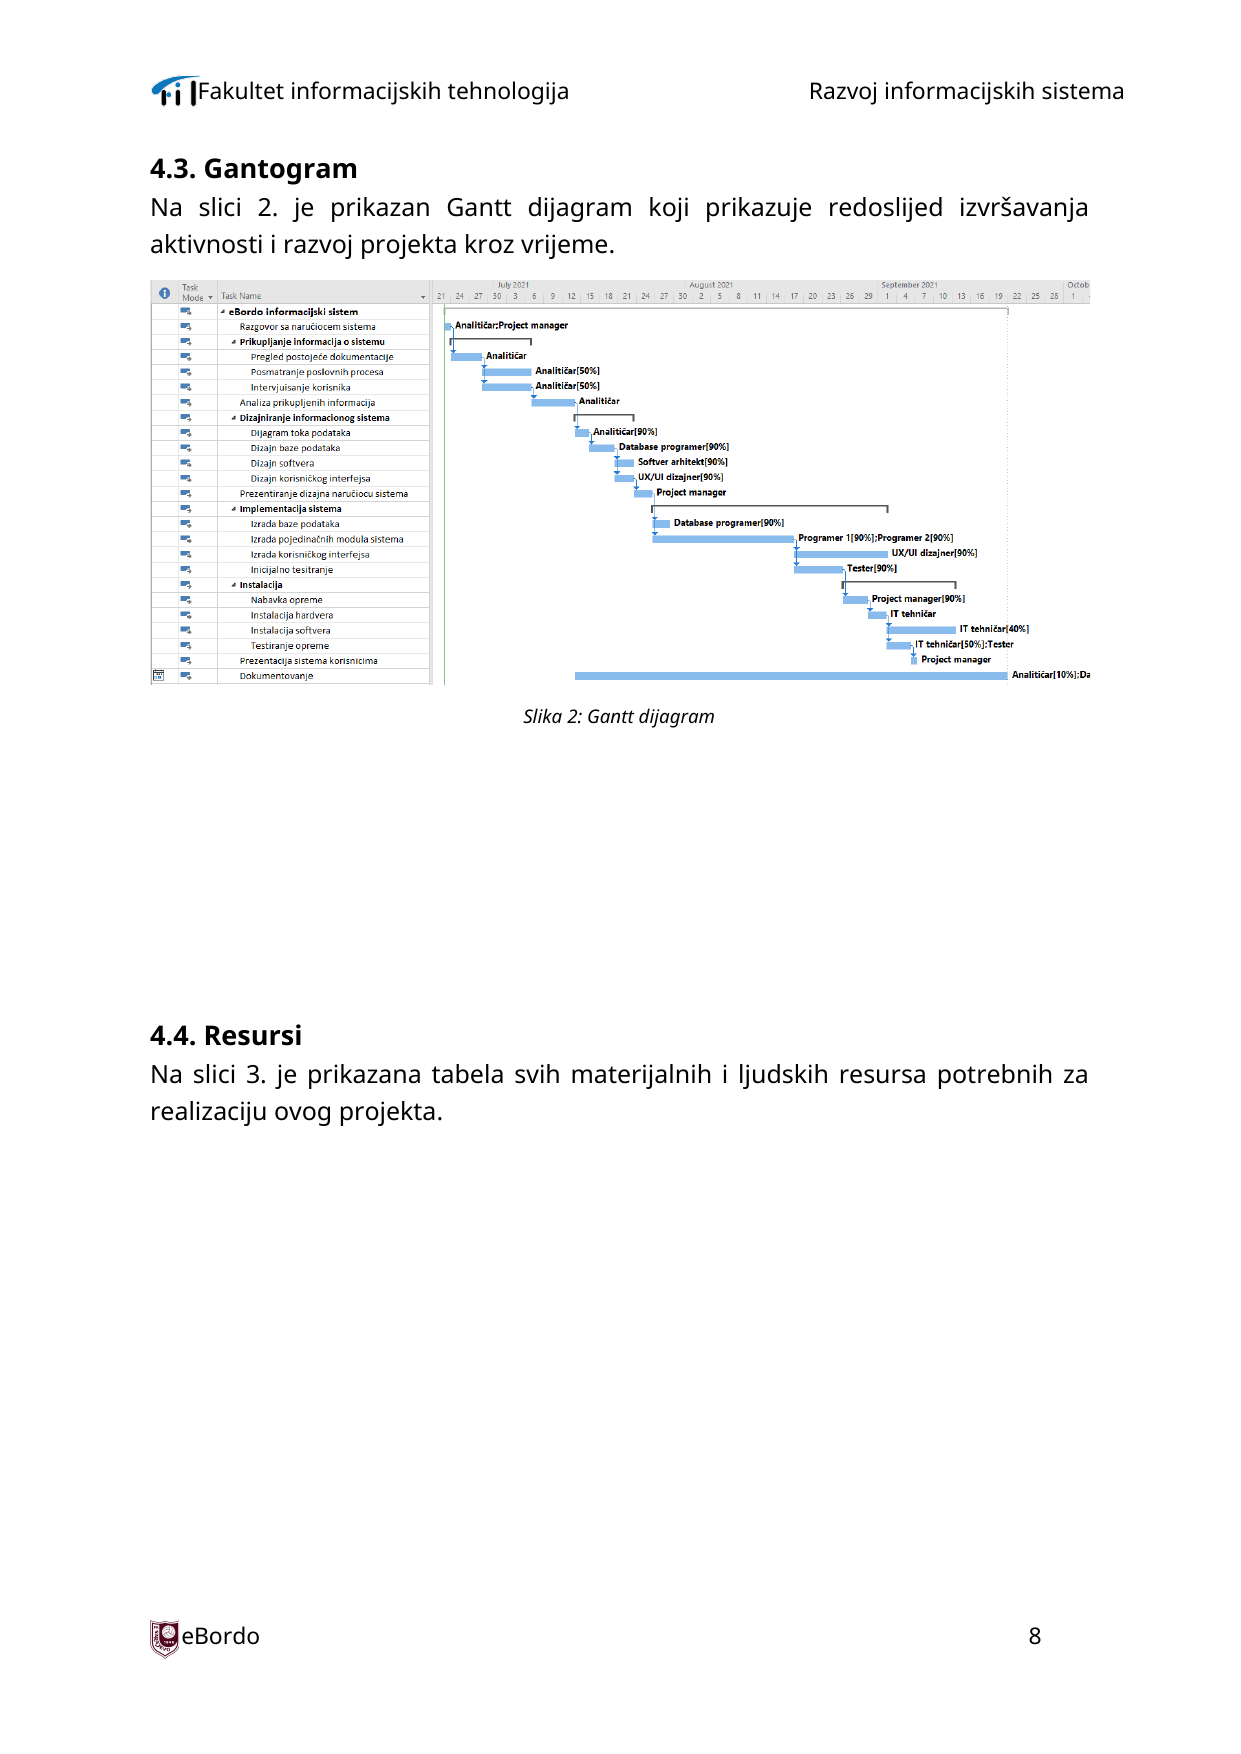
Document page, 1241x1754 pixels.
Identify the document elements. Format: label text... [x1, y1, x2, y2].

text Slika 2: Gantt dijagram [150, 703, 1090, 728]
picture [150, 1620, 180, 1659]
subtitle 4.3. Gantogram [150, 150, 1090, 187]
subtitle 4.4. Resursi [150, 1017, 1090, 1053]
text Na slici 3. je prikazana tabela svih materijalnih i ljudskih resursa potrebnih za realizaciju ovog projekta. [150, 1056, 1090, 1127]
text Na slici 2. je prikazan Gantt dijagram koji prikazuje redoslijed izvršavanja aktivnosti i razvoj projekta kroz vrijeme. [150, 190, 1090, 261]
picture [150, 280, 1091, 685]
picture [150, 75, 202, 107]
